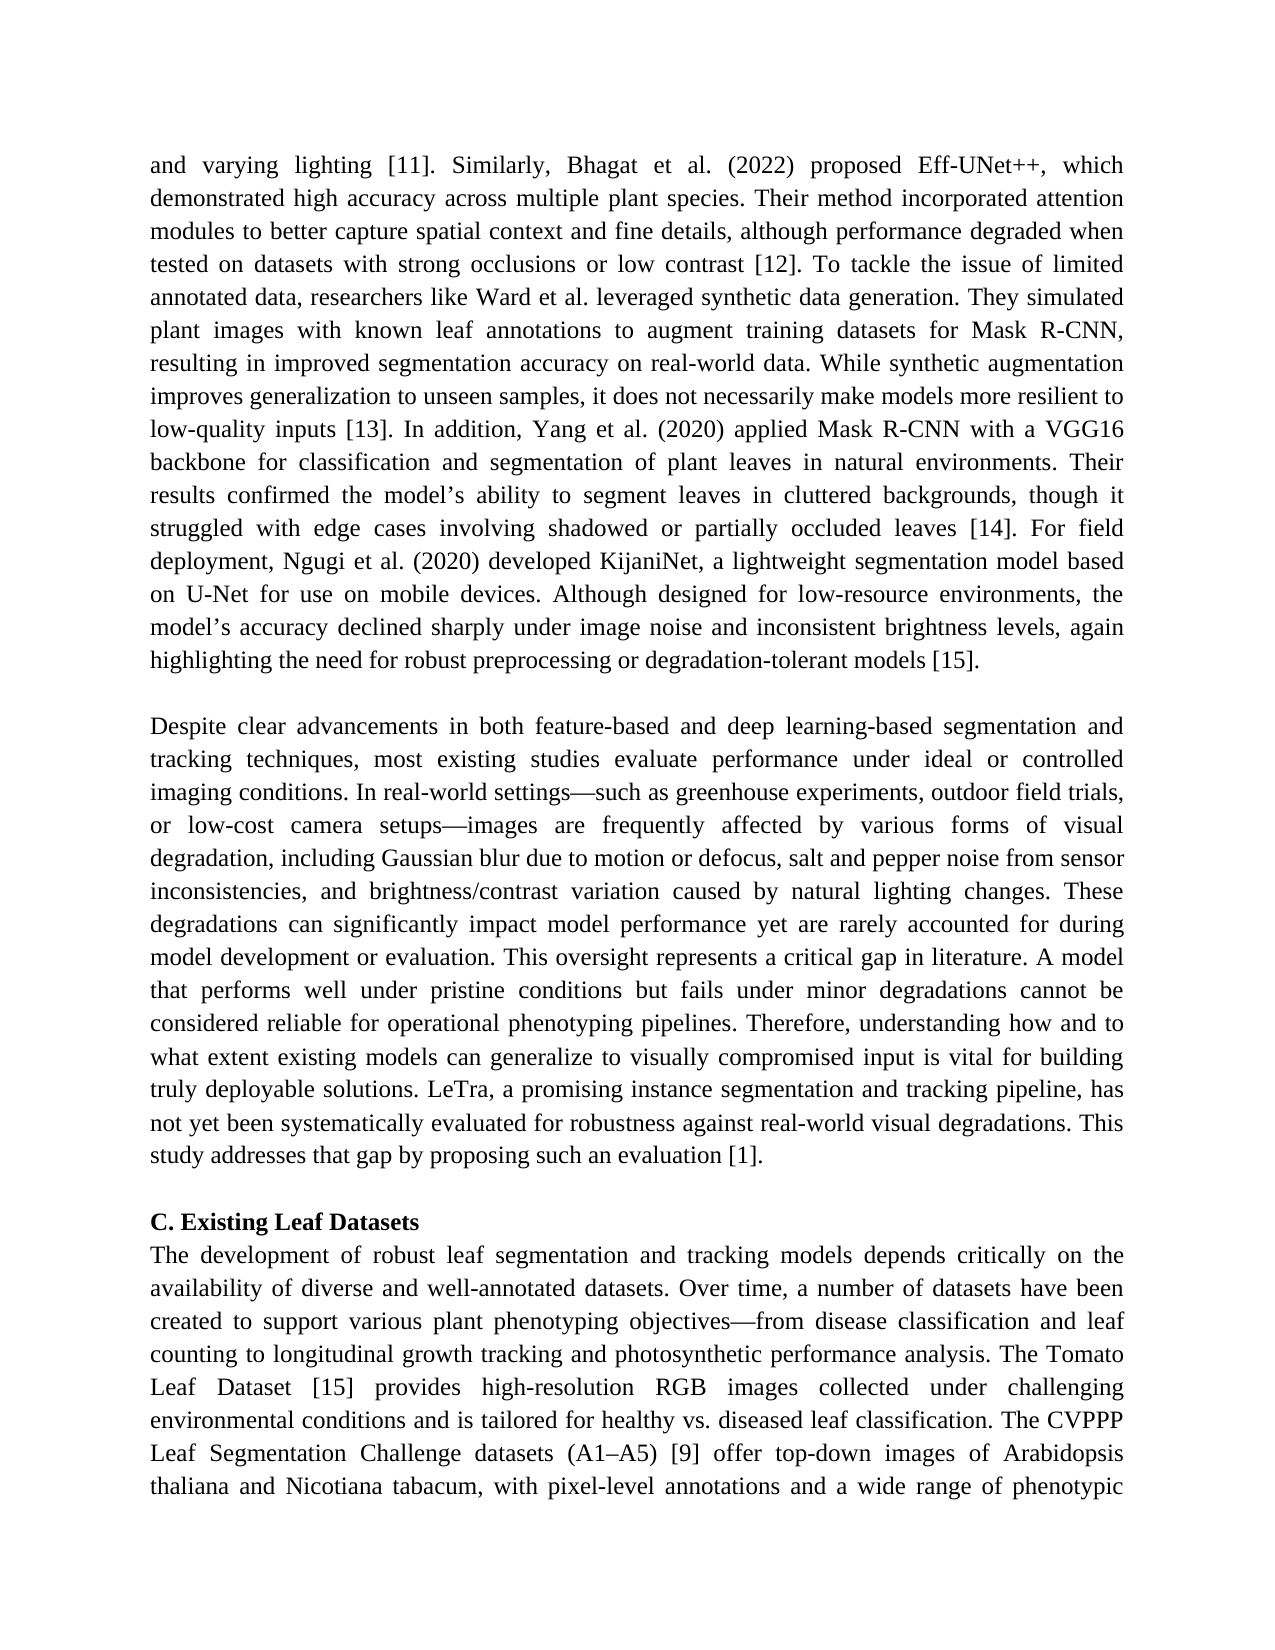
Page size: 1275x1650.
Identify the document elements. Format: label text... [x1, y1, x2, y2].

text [150, 150, 1125, 674]
text C. Existing Leaf Datasets [150, 1207, 1125, 1235]
text Despite clear advancements in both feature-based and deep learning-based segmentation and tracking techniques, most existing studies evaluate performance under ideal or controlled imaging conditions. In real-world settings—such as greenhouse experiments, outdoor field trials, or low-cost camera setups—images are frequently affected by various forms of visual degradation, including Gaussian blur due to motion or defocus, salt and pepper noise from sensor inconsistencies, and brightness/contrast variation caused by natural lighting changes. These degradations can significantly impact model performance yet are rarely accounted for during model development or evaluation. This oversight represents a critical gap in literature. A model that performs well under pristine conditions but fails under minor degradations cannot be considered reliable for operational phenotyping pipelines. Therefore, understanding how and to what extent existing models can generalize to visually compromised input is vital for building truly deployable solutions. LeTra, a promising instance segmentation and tracking pipeline, has not yet been systematically evaluated for robustness against real-world visual degradations. This study addresses that gap by proposing such an evaluation [1]. [150, 711, 1125, 1169]
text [150, 1240, 1125, 1499]
